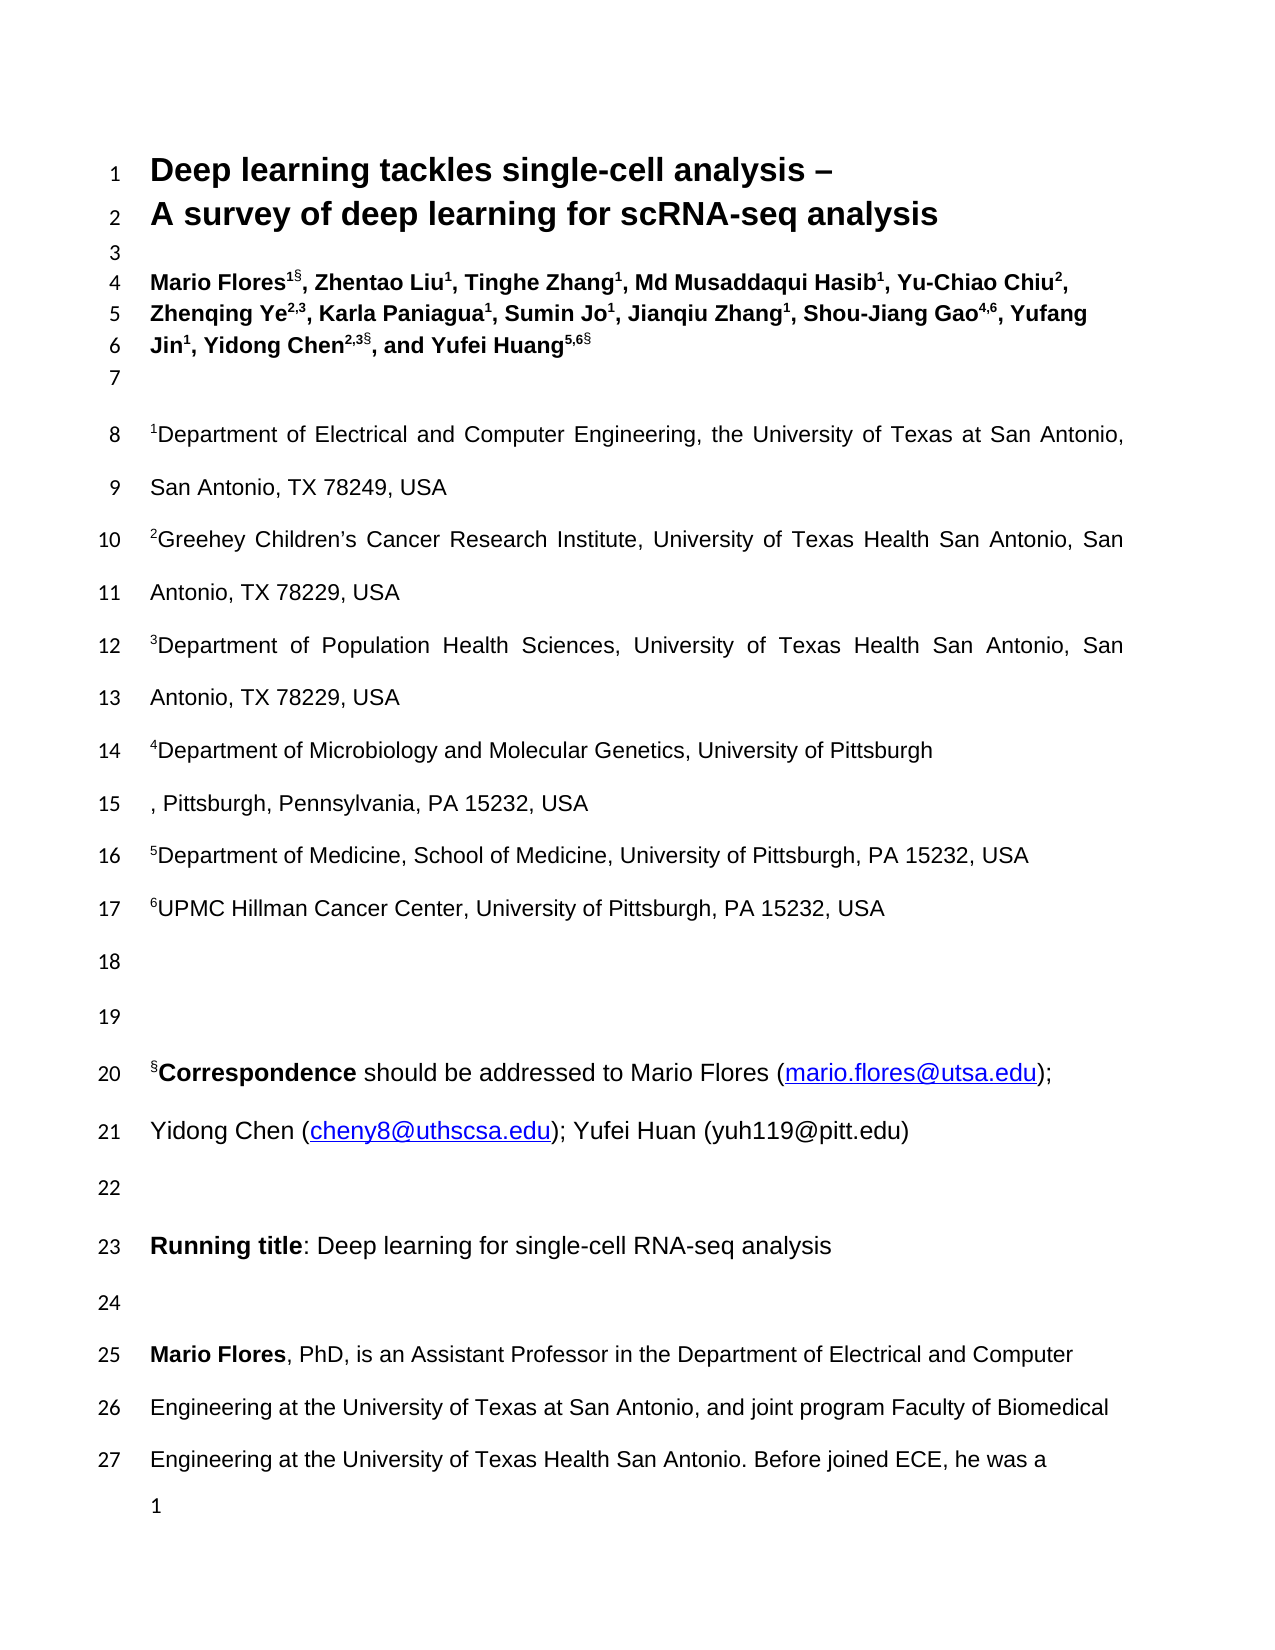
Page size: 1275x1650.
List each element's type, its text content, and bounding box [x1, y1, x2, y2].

text 4Department of Microbiology and Molecular Genetics, University of Pittsburgh [150, 737, 1125, 763]
text Running title: Deep learning for single-cell RNA-seq analysis [150, 1231, 1125, 1259]
text Mario Flores1§, Zhentao Liu1, Tinghe Zhang1, Md Musaddaqui Hasib1, Yu-Chiao Chiu2, Zhenqing Ye2,3, Karla Paniagua1, Sumin Jo1, Jianqiu Zhang1, Shou-Jiang Gao4,6, Yufang Jin1, Yidong Chen2,3§, and Yufei Huang5,6§ [150, 267, 1125, 359]
text Deep learning tackles single-cell analysis – A survey of deep learning for scRNA-seq analysis [150, 150, 1125, 233]
text 2Greehey Children’s Cancer Research Institute, University of Texas Health San Antonio, San Antonio, TX 78229, USA [150, 526, 1125, 605]
text , Pittsburgh, Pennsylvania, PA 15232, USA [150, 790, 1125, 816]
text 1Department of Electrical and Computer Engineering, the University of Texas at San Antonio, San Antonio, TX 78249, USA [150, 421, 1125, 500]
text 5Department of Medicine, School of Medicine, University of Pittsburgh, PA 15232, USA [150, 842, 1125, 869]
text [150, 1341, 1125, 1473]
text 3Department of Population Health Sciences, University of Texas Health San Antonio, San Antonio, TX 78229, USA [150, 632, 1125, 711]
text 6UPMC Hillman Cancer Center, University of Pittsburgh, PA 15232, USA [150, 895, 1125, 922]
text §Correspondence should be addressed to Mario Flores (mario.flores@utsa.edu); Yidong Chen (cheny8@uthscsa.edu); Yufei Huan (yuh119@pitt.edu) [150, 1058, 1125, 1144]
